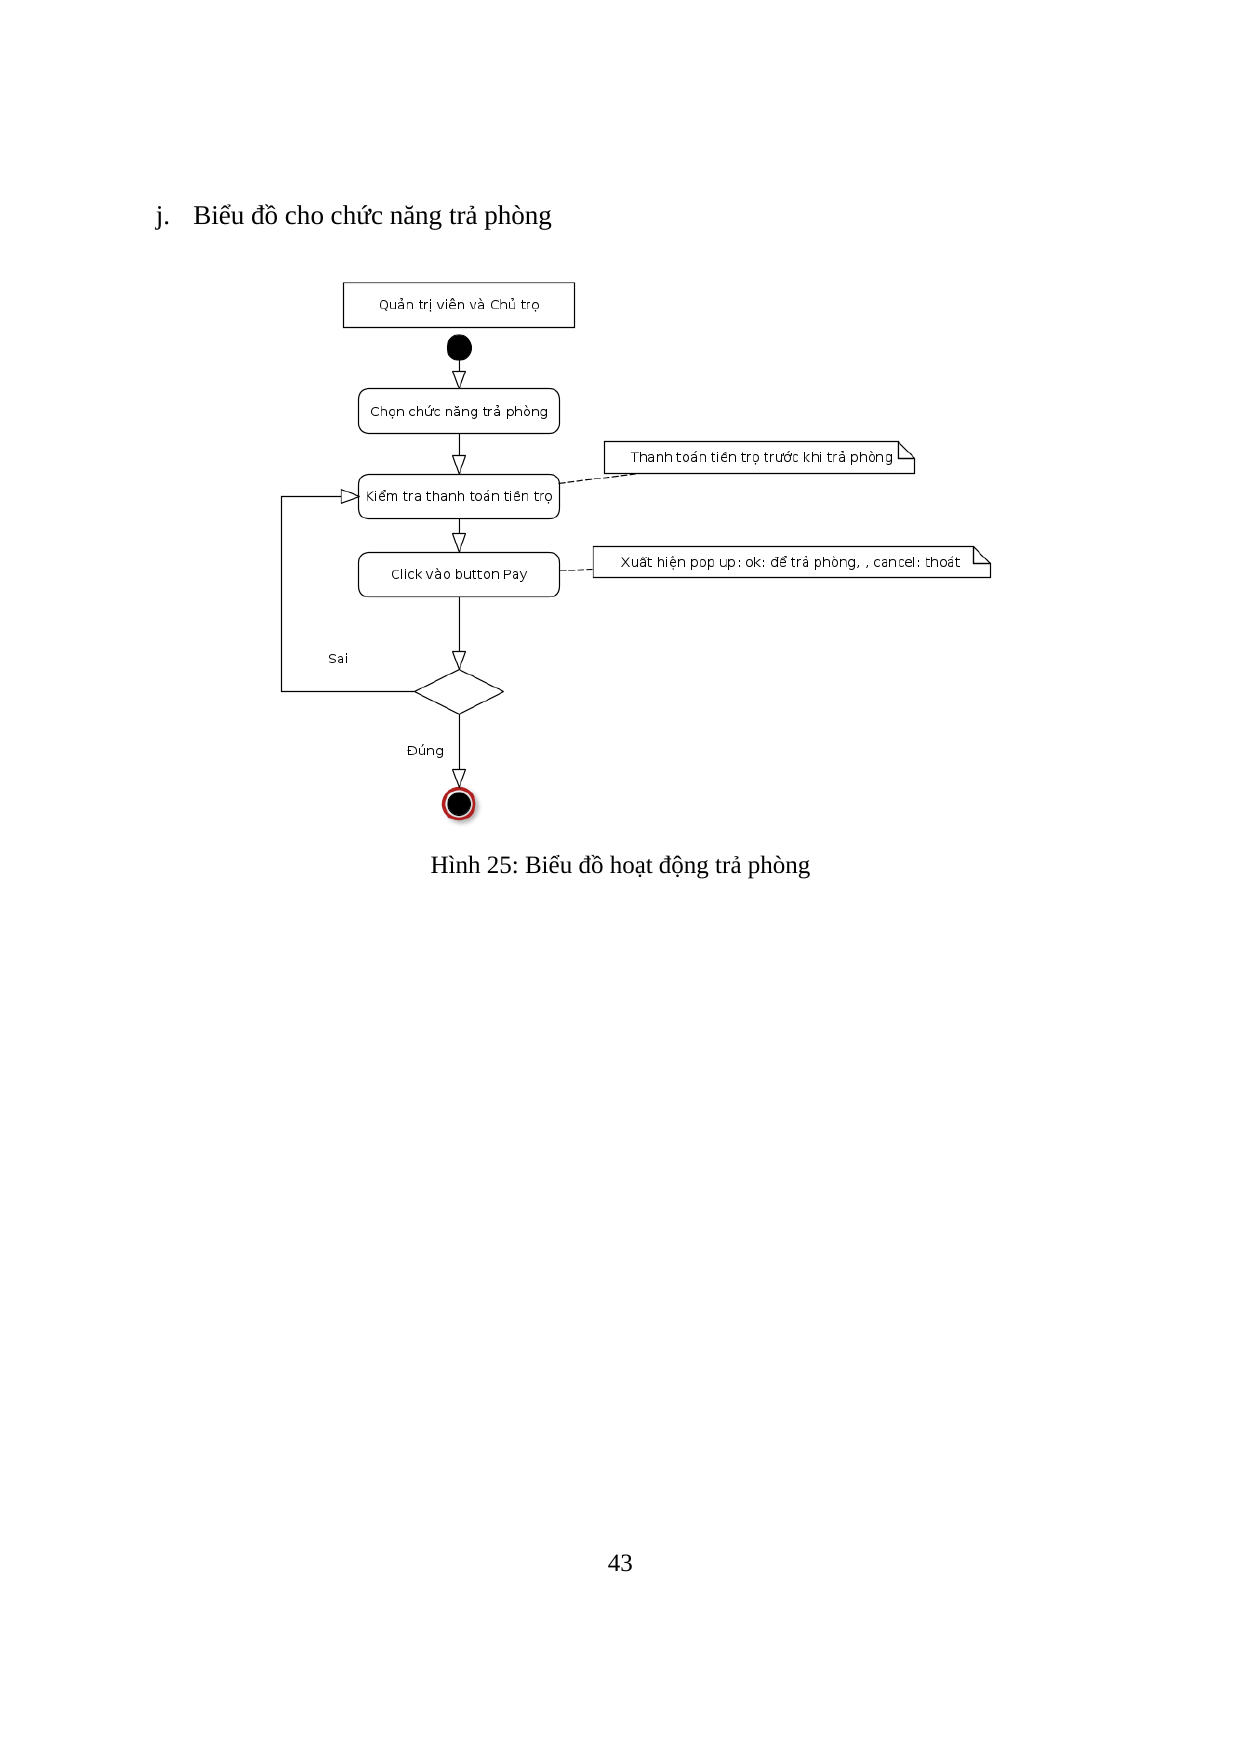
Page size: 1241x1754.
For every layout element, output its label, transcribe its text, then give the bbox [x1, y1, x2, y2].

picture [235, 243, 1005, 845]
list j. Biểu đồ cho chức năng trả phòng [156, 199, 1122, 231]
